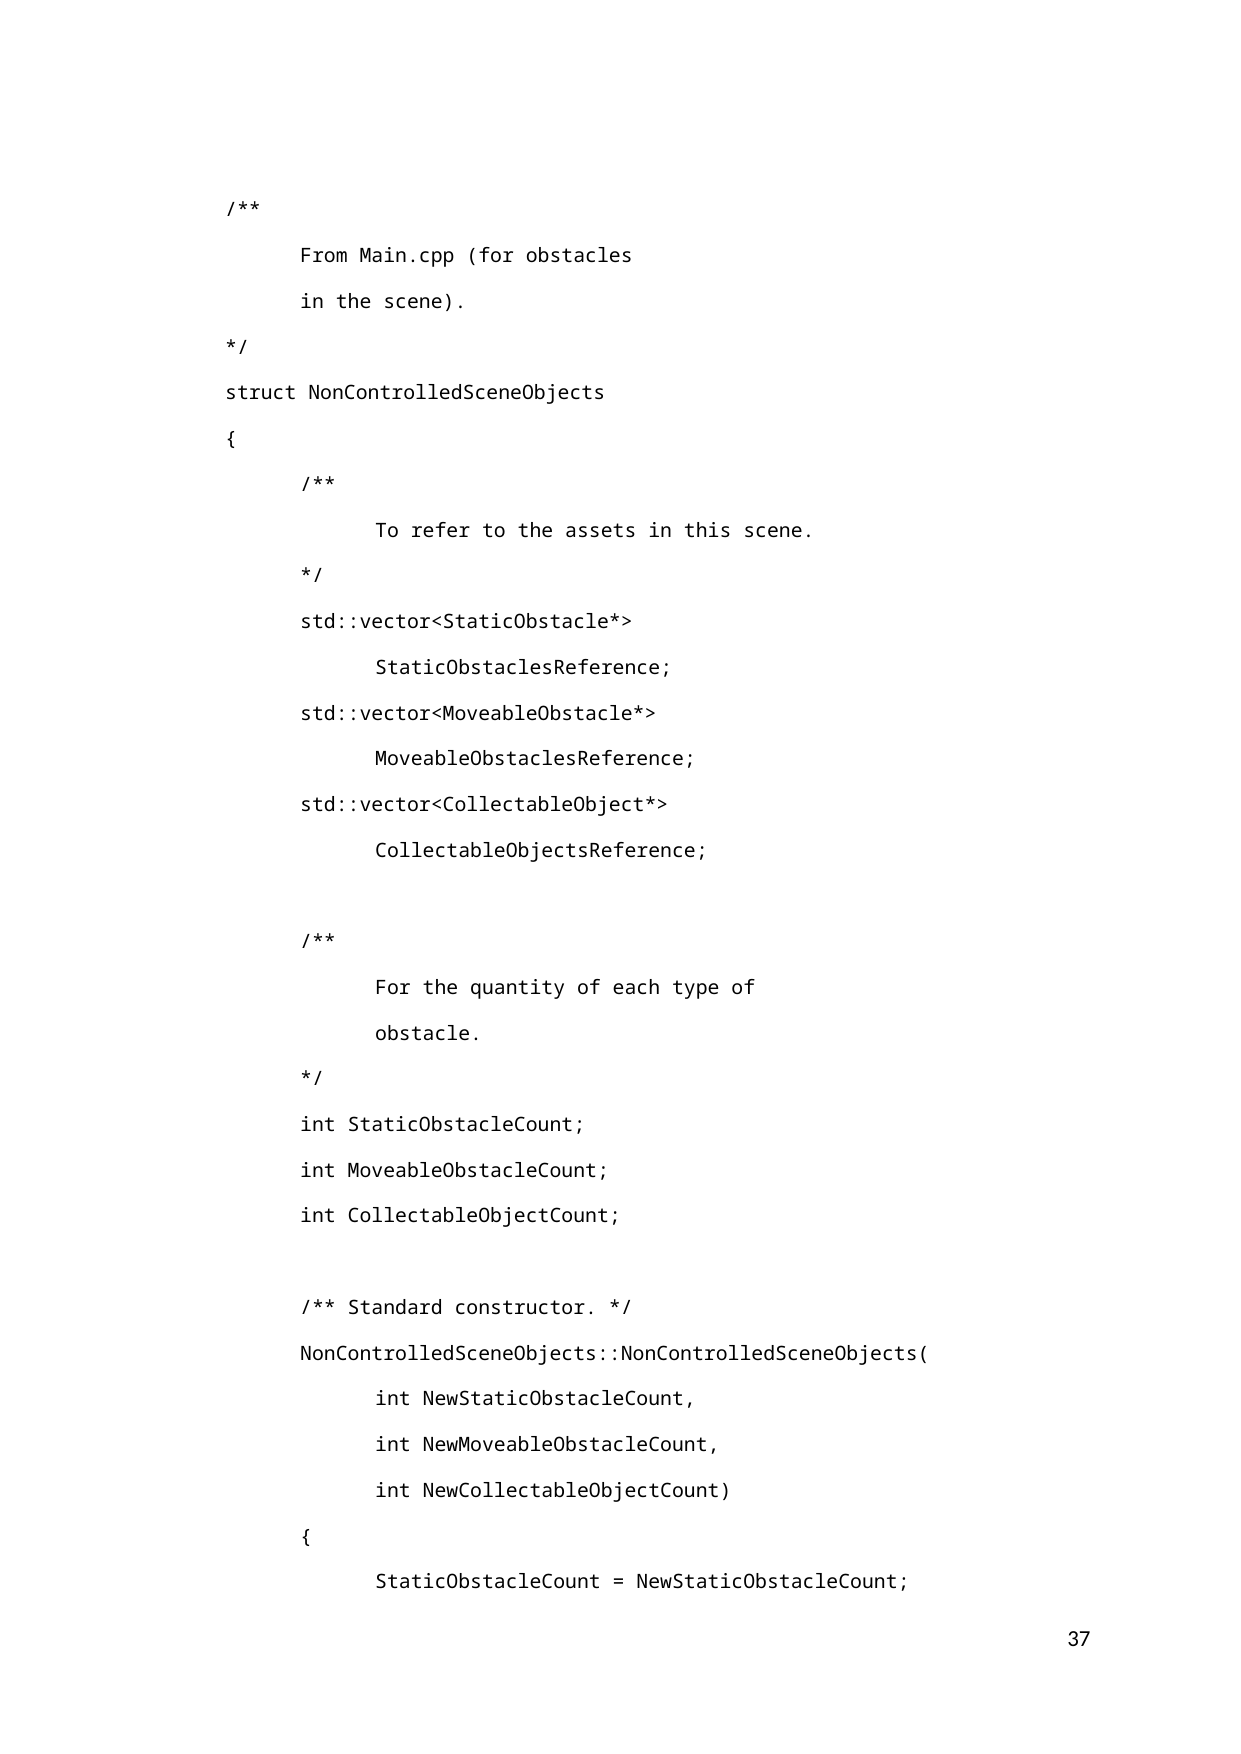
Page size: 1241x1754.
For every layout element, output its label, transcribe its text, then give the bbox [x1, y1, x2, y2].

text /** [150, 470, 1090, 497]
text int MoveableObstacleCount; [150, 1156, 1090, 1183]
text From Main.cpp (for obstacles [150, 241, 1090, 268]
text StaticObstacleCount = NewStaticObstacleCount; [150, 1568, 1090, 1594]
text CollectableObjectsReference; [150, 836, 1090, 863]
text StaticObstaclesReference; [150, 653, 1090, 680]
text { [150, 424, 1090, 451]
text /** Standard constructor. */ [150, 1293, 1090, 1320]
text obstacle. [150, 1019, 1090, 1046]
text */ [150, 562, 1090, 588]
text int NewCollectableObjectCount) [150, 1476, 1090, 1503]
text std::vector<MoveableObstacle*> [150, 699, 1090, 726]
text in the scene). [150, 287, 1090, 314]
text NonControlledSceneObjects::NonControlledSceneObjects( [150, 1339, 1090, 1366]
text struct NonControlledSceneObjects [150, 379, 1090, 406]
text For the quantity of each type of [150, 973, 1090, 1000]
text /** [150, 196, 1090, 223]
text int StaticObstacleCount; [150, 1110, 1090, 1137]
text */ [150, 333, 1090, 360]
text std::vector<CollectableObject*> [150, 790, 1090, 817]
text { [150, 1522, 1090, 1549]
text */ [150, 1064, 1090, 1092]
text /** [150, 927, 1090, 954]
text int CollectableObjectCount; [150, 1202, 1090, 1229]
text std::vector<StaticObstacle*> [150, 607, 1090, 634]
text int NewMoveableObstacleCount, [150, 1430, 1090, 1457]
text MoveableObstaclesReference; [150, 744, 1090, 771]
text int NewStaticObstacleCount, [150, 1385, 1090, 1412]
text To refer to the assets in this scene. [150, 516, 1090, 543]
